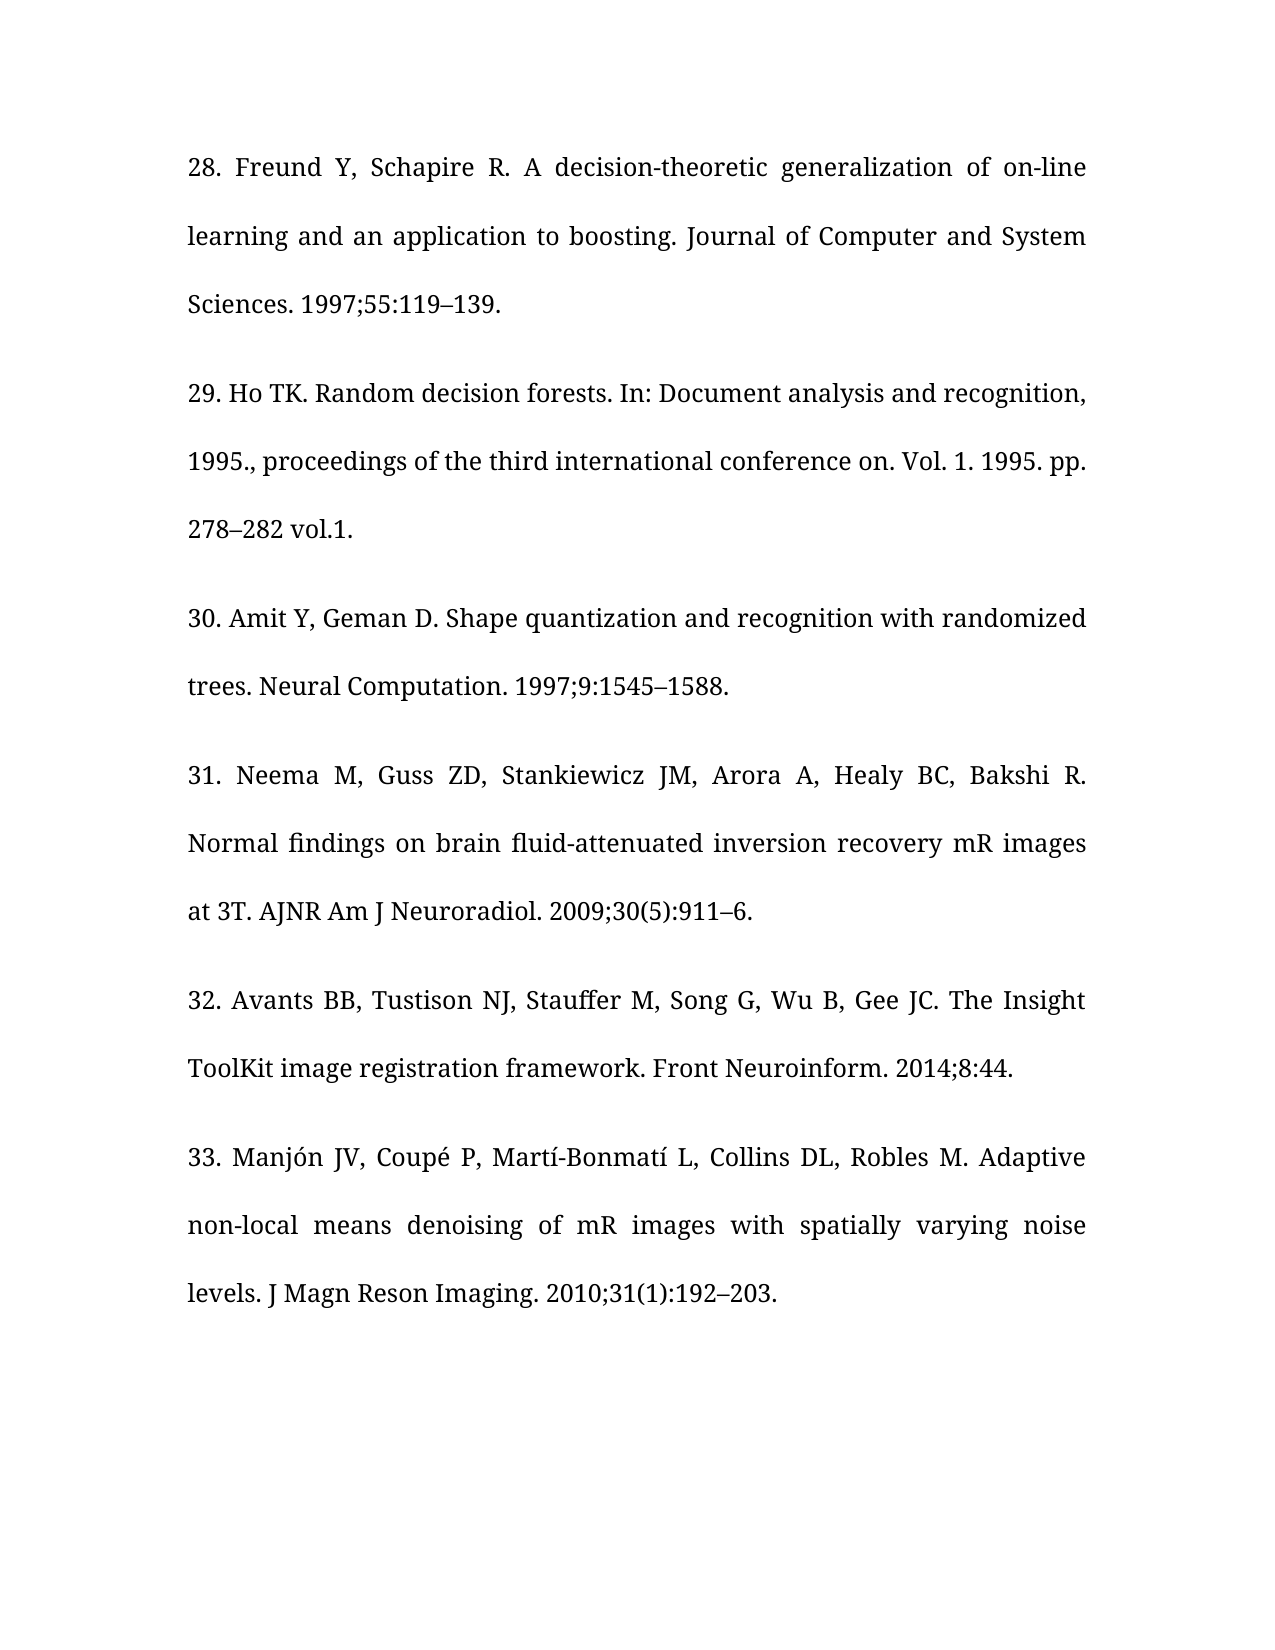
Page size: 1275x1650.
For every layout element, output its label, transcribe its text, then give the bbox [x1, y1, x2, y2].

text 33. Manjón JV, Coupé P, Martí-Bonmatí L, Collins DL, Robles M. Adaptive non-local means denoising of mR images with spatially varying noise levels. J Magn Reson Imaging. 2010;31(1):192–203. [187, 1140, 1087, 1310]
text 29. Ho TK. Random decision forests. In: Document analysis and recognition, 1995., proceedings of the third international conference on. Vol. 1. 1995. pp. 278–282 vol.1. [187, 375, 1087, 546]
text 30. Amit Y, Geman D. Shape quantization and recognition with randomized trees. Neural Computation. 1997;9:1545–1588. [187, 600, 1087, 703]
text 31. Neema M, Guss ZD, Stankiewicz JM, Arora A, Healy BC, Bakshi R. Normal findings on brain fluid-attenuated inversion recovery mR images at 3T. AJNR Am J Neuroradiol. 2009;30(5):911–6. [187, 757, 1087, 928]
text 28. Freund Y, Schapire R. A decision-theoretic generalization of on-line learning and an application to boosting. Journal of Computer and System Sciences. 1997;55:119–139. [187, 150, 1087, 320]
text 32. Avants BB, Tustison NJ, Stauffer M, Song G, Wu B, Gee JC. The Insight ToolKit image registration framework. Front Neuroinform. 2014;8:44. [187, 983, 1087, 1085]
